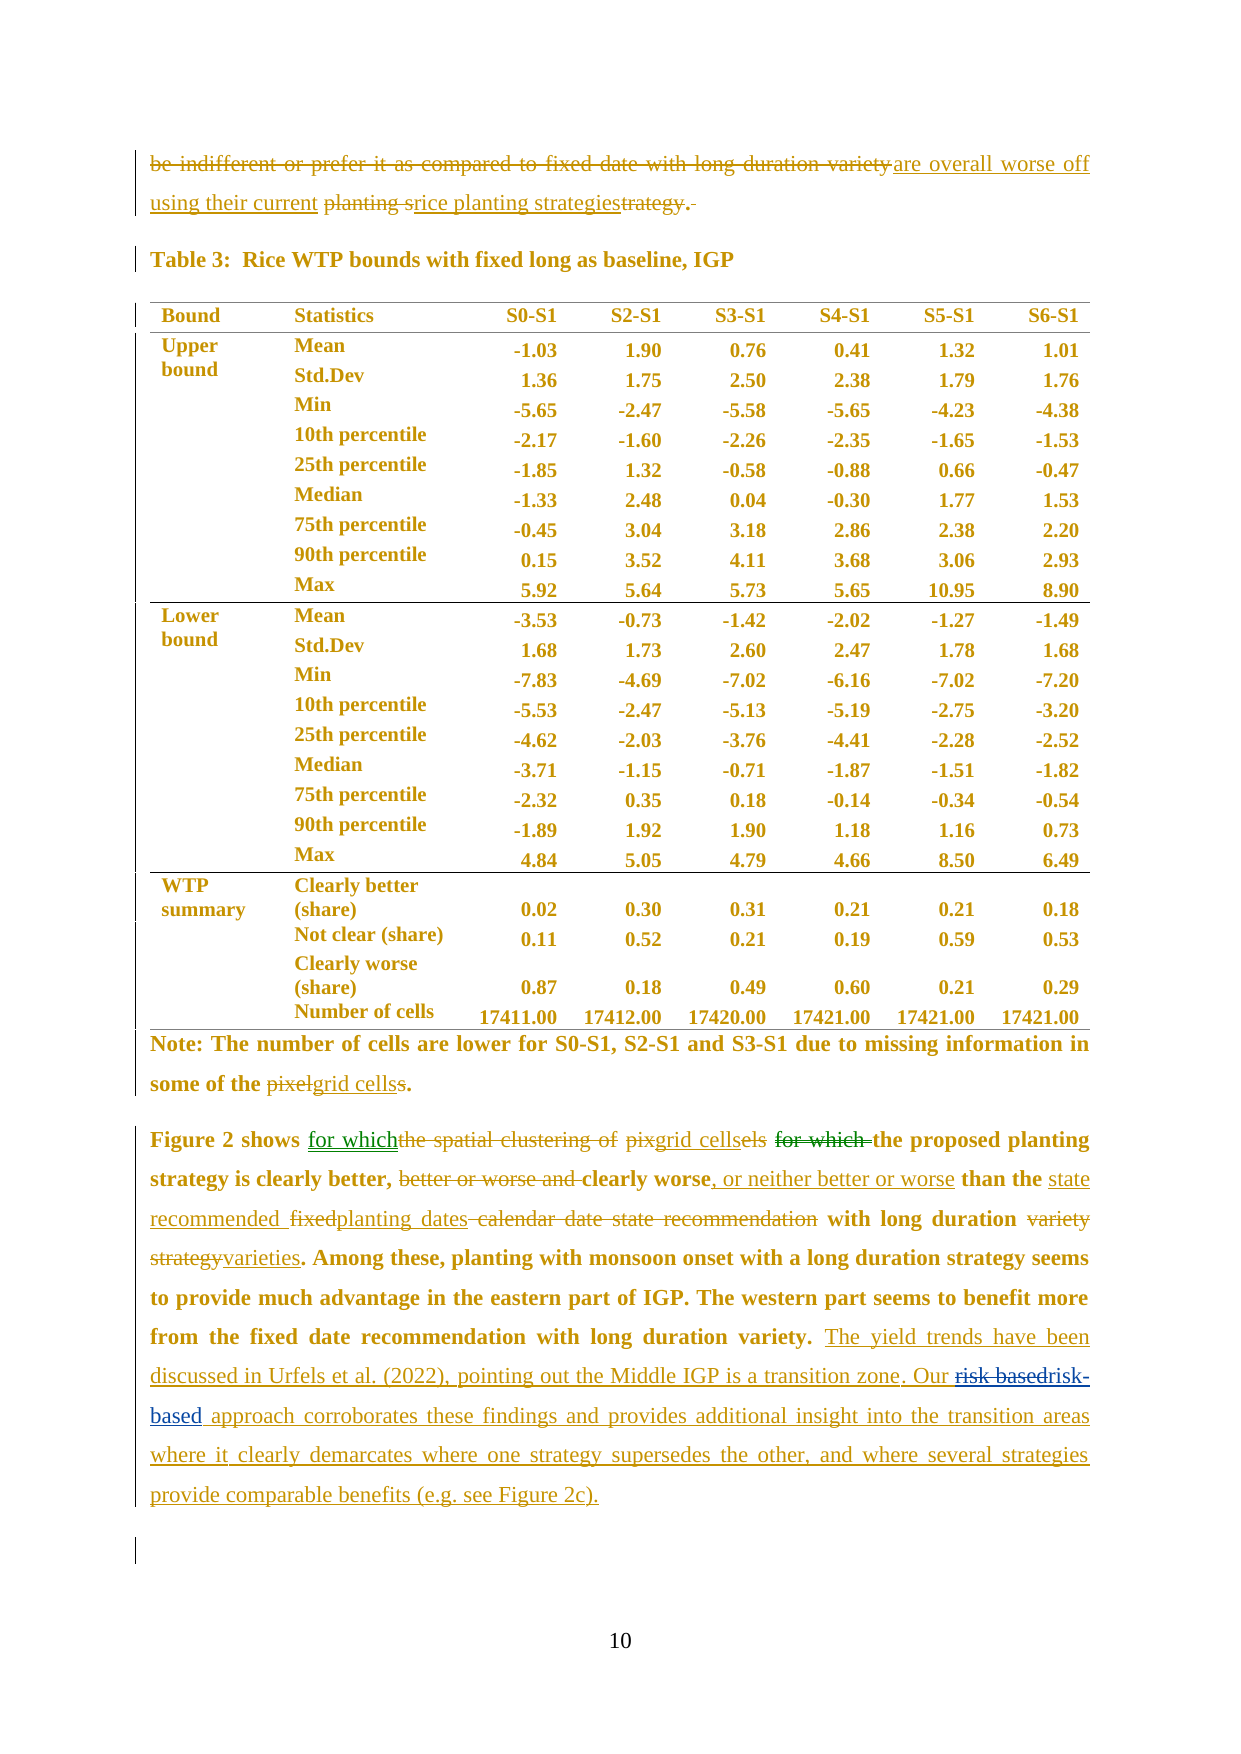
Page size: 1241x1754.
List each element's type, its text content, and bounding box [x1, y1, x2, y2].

table_cell 5.92 [464, 572, 568, 602]
table_cell -2.02 [777, 603, 881, 632]
table_header S0-S1 [464, 303, 568, 332]
table_cell 25th percentile [283, 722, 464, 752]
table_cell -1.85 [464, 452, 568, 482]
table_header S5-S1 [881, 303, 986, 332]
table_cell 10th percentile [283, 422, 464, 452]
table_cell WTP summary [150, 873, 283, 1029]
table_cell -3.71 [464, 752, 568, 782]
table_cell 5.65 [777, 572, 881, 602]
table_cell -4.41 [777, 722, 881, 752]
table_cell -0.73 [568, 603, 673, 632]
table_cell 1.76 [986, 362, 1090, 392]
table_cell Upper bound [150, 333, 283, 602]
table_cell -3.20 [986, 692, 1090, 722]
table_cell 0.02 [464, 873, 568, 921]
table_cell 0.21 [881, 873, 986, 921]
table_cell Min [283, 662, 464, 692]
table_header S4-S1 [777, 303, 881, 332]
table_cell 2.86 [777, 512, 881, 542]
table_cell -1.03 [464, 333, 568, 362]
table_cell -1.65 [881, 422, 986, 452]
table_cell 0.59 [881, 921, 986, 951]
table_cell -4.38 [986, 392, 1090, 422]
table_cell 6.49 [986, 842, 1090, 872]
table_cell 3.18 [673, 512, 777, 542]
table_cell -1.49 [986, 603, 1090, 632]
table_cell -5.13 [673, 692, 777, 722]
table_cell 5.05 [568, 842, 673, 872]
table_cell -2.28 [881, 722, 986, 752]
table_cell -3.53 [464, 603, 568, 632]
table_cell 1.16 [881, 812, 986, 842]
table_cell Clearly worse (share) [283, 951, 464, 999]
table_cell -1.53 [986, 422, 1090, 452]
table_cell 0.30 [568, 873, 673, 921]
table_cell -0.58 [673, 452, 777, 482]
table_cell 1.32 [881, 333, 986, 362]
table_cell 0.53 [986, 921, 1090, 951]
table_cell 2.93 [986, 542, 1090, 572]
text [150, 150, 1090, 216]
table_cell 0.73 [986, 812, 1090, 842]
table_cell 1.77 [881, 482, 986, 512]
table_cell -1.42 [673, 603, 777, 632]
table_cell 1.18 [777, 812, 881, 842]
table_cell 0.66 [881, 452, 986, 482]
table_cell 17411.00 [464, 999, 568, 1029]
table_cell Lower bound [150, 603, 283, 872]
table_cell 17421.00 [986, 999, 1090, 1029]
table_cell -1.51 [881, 752, 986, 782]
table_cell 0.18 [986, 873, 1090, 921]
table_cell 3.68 [777, 542, 881, 572]
table_cell 2.38 [881, 512, 986, 542]
table_cell 0.18 [673, 782, 777, 812]
table_cell 4.79 [673, 842, 777, 872]
table_cell 8.50 [881, 842, 986, 872]
table_cell Std.Dev [283, 362, 464, 392]
table_cell 75th percentile [283, 512, 464, 542]
table_cell 1.32 [568, 452, 673, 482]
table_cell 4.84 [464, 842, 568, 872]
table_cell -1.15 [568, 752, 673, 782]
table_cell Min [283, 392, 464, 422]
table_cell -5.53 [464, 692, 568, 722]
table_cell -5.65 [777, 392, 881, 422]
table_cell -5.58 [673, 392, 777, 422]
table_cell 2.48 [568, 482, 673, 512]
table_cell -5.19 [777, 692, 881, 722]
table_cell -2.47 [568, 692, 673, 722]
table_cell 0.76 [673, 333, 777, 362]
table_cell -0.14 [777, 782, 881, 812]
table_cell 2.47 [777, 632, 881, 662]
table_cell 1.73 [568, 632, 673, 662]
table_cell -1.60 [568, 422, 673, 452]
table_cell 0.21 [673, 921, 777, 951]
table_cell Number of cells [283, 999, 464, 1029]
table_cell 10.95 [881, 572, 986, 602]
table_cell 0.60 [777, 951, 881, 999]
table_cell 0.49 [673, 951, 777, 999]
table_cell 17412.00 [568, 999, 673, 1029]
table_cell 1.53 [986, 482, 1090, 512]
table_cell 2.50 [673, 362, 777, 392]
table_cell 1.90 [673, 812, 777, 842]
table_cell -7.20 [986, 662, 1090, 692]
table_cell 90th percentile [283, 812, 464, 842]
table_cell 1.36 [464, 362, 568, 392]
table_cell -1.27 [881, 603, 986, 632]
table_cell Not clear (share) [283, 921, 464, 951]
table_cell -2.26 [673, 422, 777, 452]
table_cell 0.35 [568, 782, 673, 812]
table_cell 0.87 [464, 951, 568, 999]
table_cell Mean [283, 603, 464, 632]
table_header S2-S1 [568, 303, 673, 332]
table_cell 0.18 [568, 951, 673, 999]
table_cell -5.65 [464, 392, 568, 422]
table_cell 0.19 [777, 921, 881, 951]
table_cell 0.41 [777, 333, 881, 362]
table_cell 1.78 [881, 632, 986, 662]
table_cell -4.62 [464, 722, 568, 752]
table_cell 5.73 [673, 572, 777, 602]
table_cell 1.01 [986, 333, 1090, 362]
table_cell 4.11 [673, 542, 777, 572]
table_cell -2.52 [986, 722, 1090, 752]
table_cell -0.45 [464, 512, 568, 542]
table_cell -1.33 [464, 482, 568, 512]
table_header Statistics [283, 303, 464, 332]
table_cell -7.02 [881, 662, 986, 692]
table_cell 1.92 [568, 812, 673, 842]
table_cell Clearly better (share) [283, 873, 464, 921]
table_cell -0.34 [881, 782, 986, 812]
table_cell -4.69 [568, 662, 673, 692]
table_cell 1.68 [986, 632, 1090, 662]
table_cell 17420.00 [673, 999, 777, 1029]
table_cell -6.16 [777, 662, 881, 692]
text Note: The number of cells are lower for S0-S1, S2-S1 and S3-S1 due to missing information in some of the . [150, 1030, 1090, 1096]
table_cell -7.02 [673, 662, 777, 692]
table_cell Median [283, 752, 464, 782]
table_cell 2.20 [986, 512, 1090, 542]
table_cell 0.21 [777, 873, 881, 921]
table_cell 25th percentile [283, 452, 464, 482]
table_cell 3.04 [568, 512, 673, 542]
table_cell -4.23 [881, 392, 986, 422]
table_cell Std.Dev [283, 632, 464, 662]
text Figure 2 shows the proposed planting strategy is clearly better, clearly worse than the with long duration . Among these, planting with monsoon onset with a long duration strategy seems to provide much advantage in the eastern part of IGP. The western part seems to benefit more from the fixed date recommendation with long duration variety. [150, 1126, 1090, 1425]
table_cell -7.83 [464, 662, 568, 692]
table_cell 17421.00 [777, 999, 881, 1029]
table_cell 3.06 [881, 542, 986, 572]
table_cell 10th percentile [283, 692, 464, 722]
table_cell -2.03 [568, 722, 673, 752]
table_cell 0.21 [881, 951, 986, 999]
text Table 3: Rice WTP bounds with fixed long as baseline, IGP [150, 246, 1090, 272]
table_cell Max [283, 572, 464, 602]
table_cell 17421.00 [881, 999, 986, 1029]
table_cell -2.75 [881, 692, 986, 722]
table_cell 1.75 [568, 362, 673, 392]
table_cell -2.35 [777, 422, 881, 452]
table_cell 0.11 [464, 921, 568, 951]
table_cell 8.90 [986, 572, 1090, 602]
table_cell 2.60 [673, 632, 777, 662]
text Figure 2 shows the proposed planting strategy is clearly better, clearly worse than the with long duration . Among these, planting with monsoon onset with a long duration strategy seems to provide much advantage in the eastern part of IGP. The western part seems to benefit more from the fixed date recommendation with long duration variety. [150, 1465, 1090, 1507]
table_cell -0.71 [673, 752, 777, 782]
table_cell 0.52 [568, 921, 673, 951]
table_cell -1.82 [986, 752, 1090, 782]
table_cell 4.66 [777, 842, 881, 872]
table_cell 0.29 [986, 951, 1090, 999]
table_header Bound [150, 303, 283, 332]
table_cell Max [283, 842, 464, 872]
table_cell 2.38 [777, 362, 881, 392]
table_cell 0.04 [673, 482, 777, 512]
table_cell -2.17 [464, 422, 568, 452]
table_cell -3.76 [673, 722, 777, 752]
table_header S3-S1 [673, 303, 777, 332]
table_cell 1.68 [464, 632, 568, 662]
table_cell 5.64 [568, 572, 673, 602]
table_cell -1.87 [777, 752, 881, 782]
text Figure 2 shows the proposed planting strategy is clearly better, clearly worse than the with long duration . Among these, planting with monsoon onset with a long duration strategy seems to provide much advantage in the eastern part of IGP. The western part seems to benefit more from the fixed date recommendation with long duration variety. [150, 1426, 1090, 1464]
table_cell 1.90 [568, 333, 673, 362]
table_cell 0.15 [464, 542, 568, 572]
table_cell 1.79 [881, 362, 986, 392]
table_cell -2.47 [568, 392, 673, 422]
table_cell Median [283, 482, 464, 512]
table_header S6-S1 [986, 303, 1090, 332]
table_cell 90th percentile [283, 542, 464, 572]
table_cell Mean [283, 333, 464, 362]
table_cell 0.31 [673, 873, 777, 921]
table_cell -0.47 [986, 452, 1090, 482]
table_cell -0.30 [777, 482, 881, 512]
table_cell -0.88 [777, 452, 881, 482]
table_cell 75th percentile [283, 782, 464, 812]
table_cell -0.54 [986, 782, 1090, 812]
table_cell -2.32 [464, 782, 568, 812]
table_cell 3.52 [568, 542, 673, 572]
table_cell -1.89 [464, 812, 568, 842]
